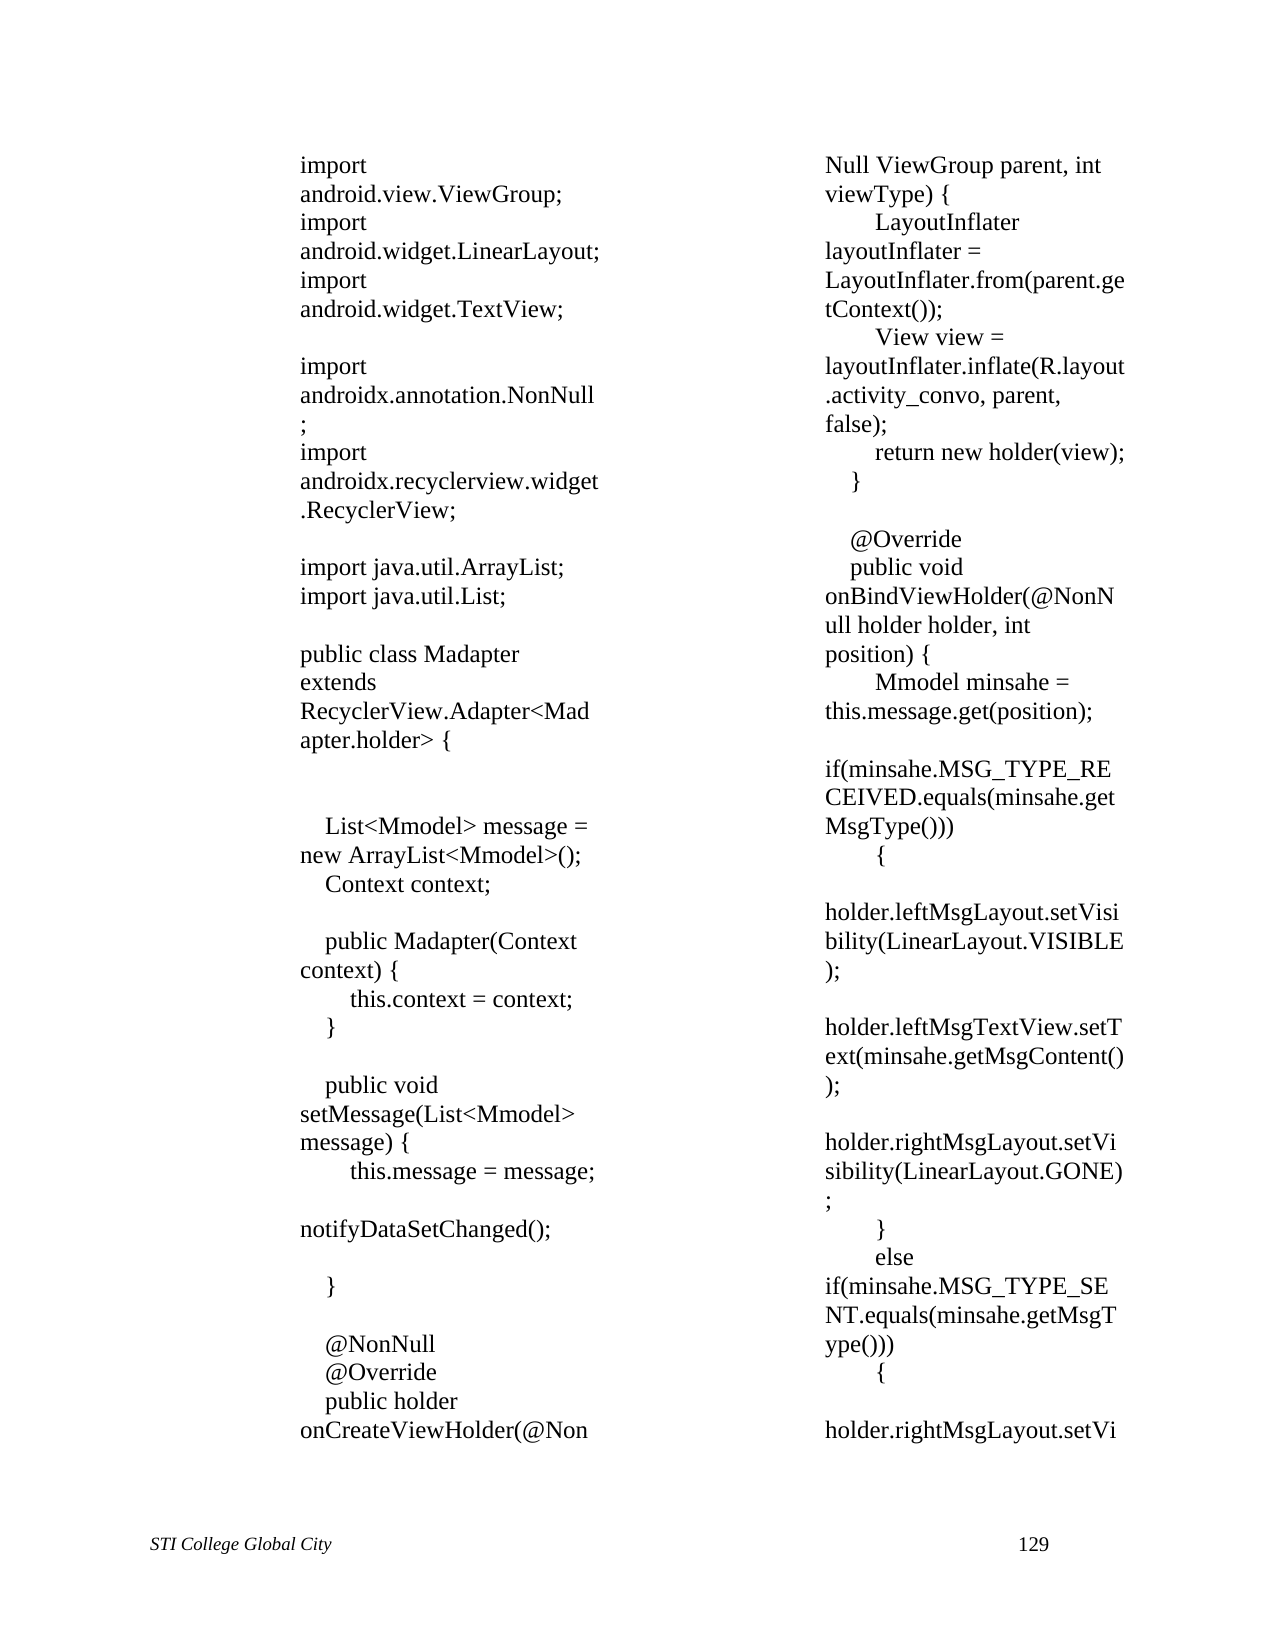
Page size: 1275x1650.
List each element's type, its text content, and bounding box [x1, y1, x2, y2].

text } [300, 1271, 600, 1300]
text holder.leftMsgTextView.setText(minsahe.getMsgContent()); [825, 984, 1125, 1099]
text if(minsahe.MSG_TYPE_RECEIVED.equals(minsahe.getMsgType())) [825, 725, 1125, 840]
text holder.leftMsgLayout.setVisibility(LinearLayout.VISIBLE); [825, 869, 1125, 984]
text public void onBindViewHolder(@NonNull holder holder, int position) { [825, 552, 1125, 667]
text holder.rightMsgLayout.setVisibility(LinearLayout.GONE); [825, 1099, 1125, 1214]
text holder.rightMsgLayout.setVisibility(LinearLayout.VISIBLE); [825, 1386, 1125, 1444]
text return new holder(view); [825, 437, 1125, 466]
text View view = layoutInflater.inflate(R.layout.activity_convo, parent, false); [825, 322, 1125, 437]
text import android.view.ViewGroup; [300, 150, 600, 207]
text Context context; [300, 869, 600, 897]
text public Madapter(Context context) { [300, 926, 600, 984]
text public class Madapter extends RecyclerView.Adapter<Madapter.holder> { [300, 639, 600, 754]
text else if(minsahe.MSG_TYPE_SENT.equals(minsahe.getMsgType())) [825, 1242, 1125, 1357]
text notifyDataSetChanged(); [300, 1185, 600, 1242]
text this.message = message; [300, 1156, 600, 1185]
text import android.widget.TextView; [300, 265, 600, 322]
text @Override [300, 1357, 600, 1386]
text { [825, 840, 1125, 869]
text import java.util.List; [300, 581, 600, 610]
text { [825, 1357, 1125, 1386]
text public holder onCreateViewHolder(@NonNull ViewGroup parent, int viewType) { [300, 1386, 600, 1444]
text import android.widget.LinearLayout; [300, 207, 600, 265]
text this.context = context; [300, 984, 600, 1012]
text } [300, 1012, 600, 1041]
text import androidx.annotation.NonNull; [300, 351, 600, 437]
text import java.util.ArrayList; [300, 552, 600, 581]
text LayoutInflater layoutInflater = LayoutInflater.from(parent.getContext()); [825, 207, 1125, 322]
text Mmodel minsahe = this.message.get(position); [825, 667, 1125, 725]
text List<Mmodel> message = new ArrayList<Mmodel>(); [300, 811, 600, 869]
text @NonNull [300, 1329, 600, 1357]
text } [825, 466, 1125, 495]
text public void setMessage(List<Mmodel> message) { [300, 1070, 600, 1156]
text public holder onCreateViewHolder(@NonNull ViewGroup parent, int viewType) { [825, 150, 1125, 207]
text } [825, 1214, 1125, 1242]
text import androidx.recyclerview.widget.RecyclerView; [300, 437, 600, 524]
text @Override [825, 524, 1125, 552]
